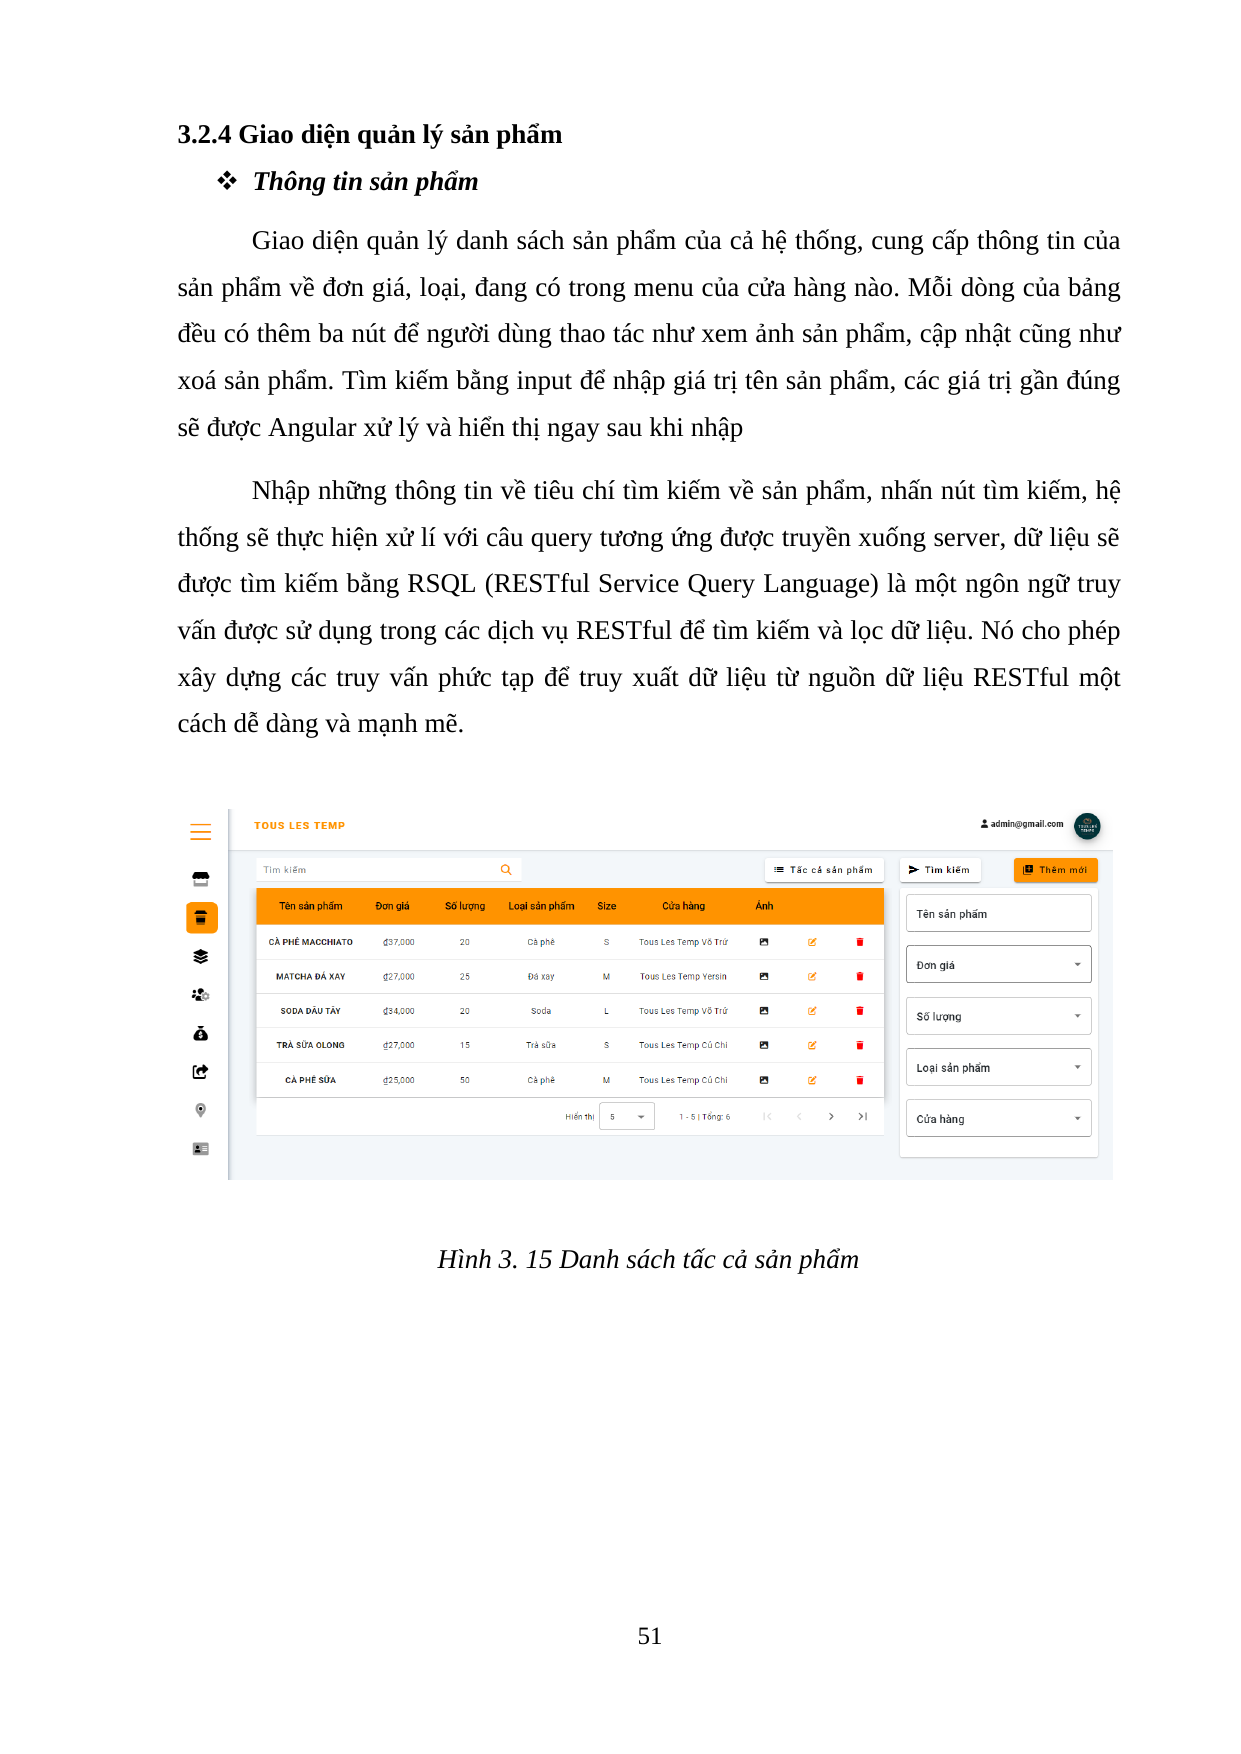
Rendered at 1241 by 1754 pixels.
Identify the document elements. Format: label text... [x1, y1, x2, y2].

text Nhập những thông tin về tiêu chí tìm kiếm về sản phẩm, nhấn nút tìm kiếm, hệ thống sẽ thực hiện xử lí với câu query tương ứng được truyền xuống server, dữ liệu sẽ được tìm kiếm bằng RSQL (RESTful Service Query Language) là một ngôn ngữ truy vấn được sử dụng trong các dịch vụ RESTful để tìm kiếm và lọc dữ liệu. Nó cho phép xây dựng các truy vấn phức tạp để truy xuất dữ liệu từ nguồn dữ liệu RESTful một cách dễ dàng và mạnh mẽ. [177, 474, 1122, 739]
picture [186, 809, 1113, 1180]
text Giao diện quản lý danh sách sản phẩm của cả hệ thống, cung cấp thông tin của sản phẩm về đơn giá, loại, đang có trong menu của cửa hàng nào. Mỗi dòng của bảng đều có thêm ba nút để người dùng thao tác như xem ảnh sản phẩm, cập nhật cũng như xoá sản phẩm. Tìm kiếm bằng input để nhập giá trị tên sản phẩm, các giá trị gần đúng sẽ được Angular xử lý và hiển thị ngay sau khi nhập [177, 224, 1122, 442]
text 3.2.4 Giao diện quản lý sản phẩm [177, 118, 1122, 149]
text Thông tin sản phẩm [215, 165, 1122, 196]
